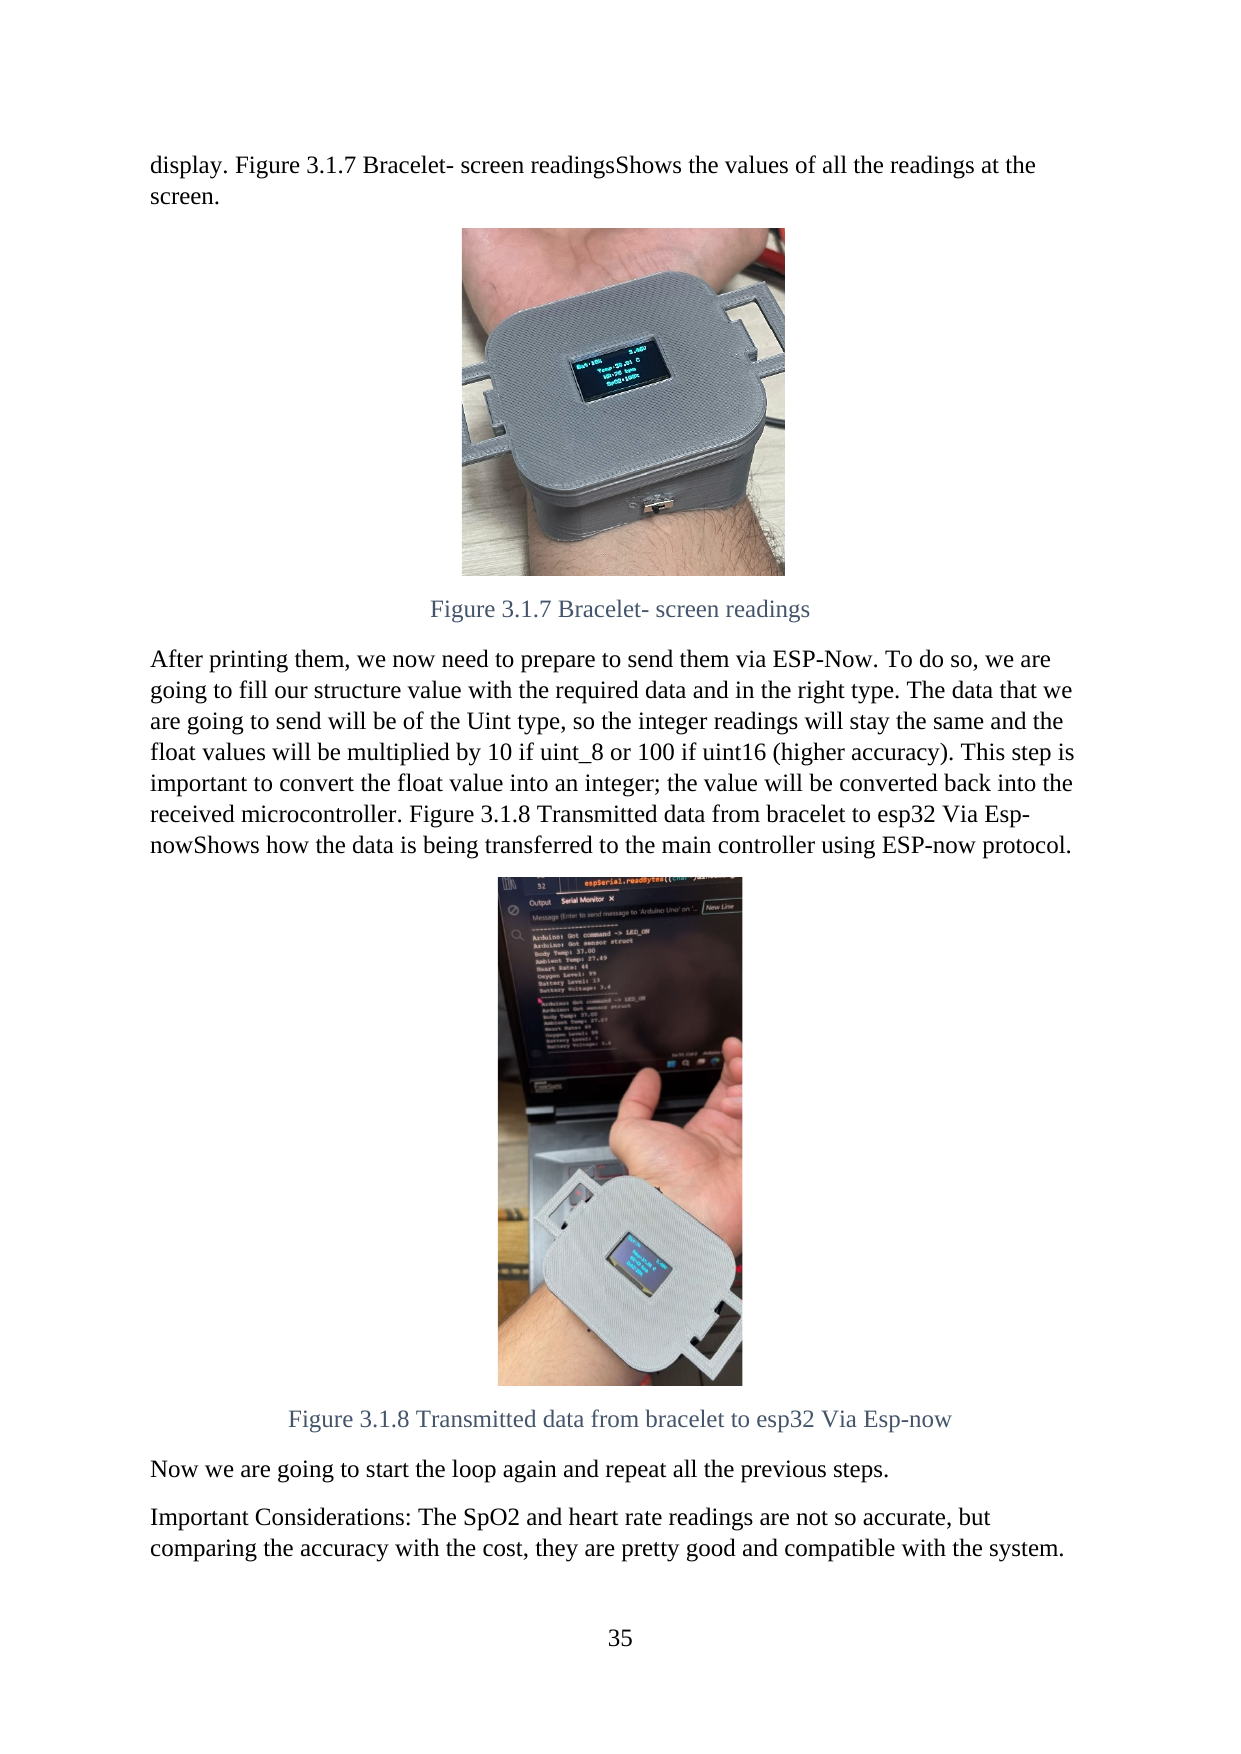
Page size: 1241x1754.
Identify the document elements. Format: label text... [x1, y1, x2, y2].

text After printing them, we now need to prepare to send them via ESP-Now. To do so, we are going to fill our structure value with the required data and in the right type. The data that we are going to send will be of the Uint type, so the integer readings will stay the same and the float values will be multiplied by 10 if uint_8 or 100 if uint16 (higher accuracy). This step is important to convert the float value into an integer; the value will be converted back into the received microcontroller. Figure 3.1.8 Transmitted data from bracelet to esp32 Via Esp-nowShows how the data is being transferred to the main controller using ESP-now protocol. [150, 644, 1090, 859]
text Figure 3.1.8 Transmitted data from bracelet to esp32 Via Esp-now [150, 1404, 1090, 1433]
text Figure 3.1.7 Bracelet- screen readings [150, 594, 1090, 623]
text Now we are going to start the loop again and repeat all the previous steps. [150, 1454, 1090, 1483]
picture [461, 228, 785, 576]
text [150, 150, 1090, 210]
picture [497, 877, 743, 1386]
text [150, 1502, 1090, 1562]
